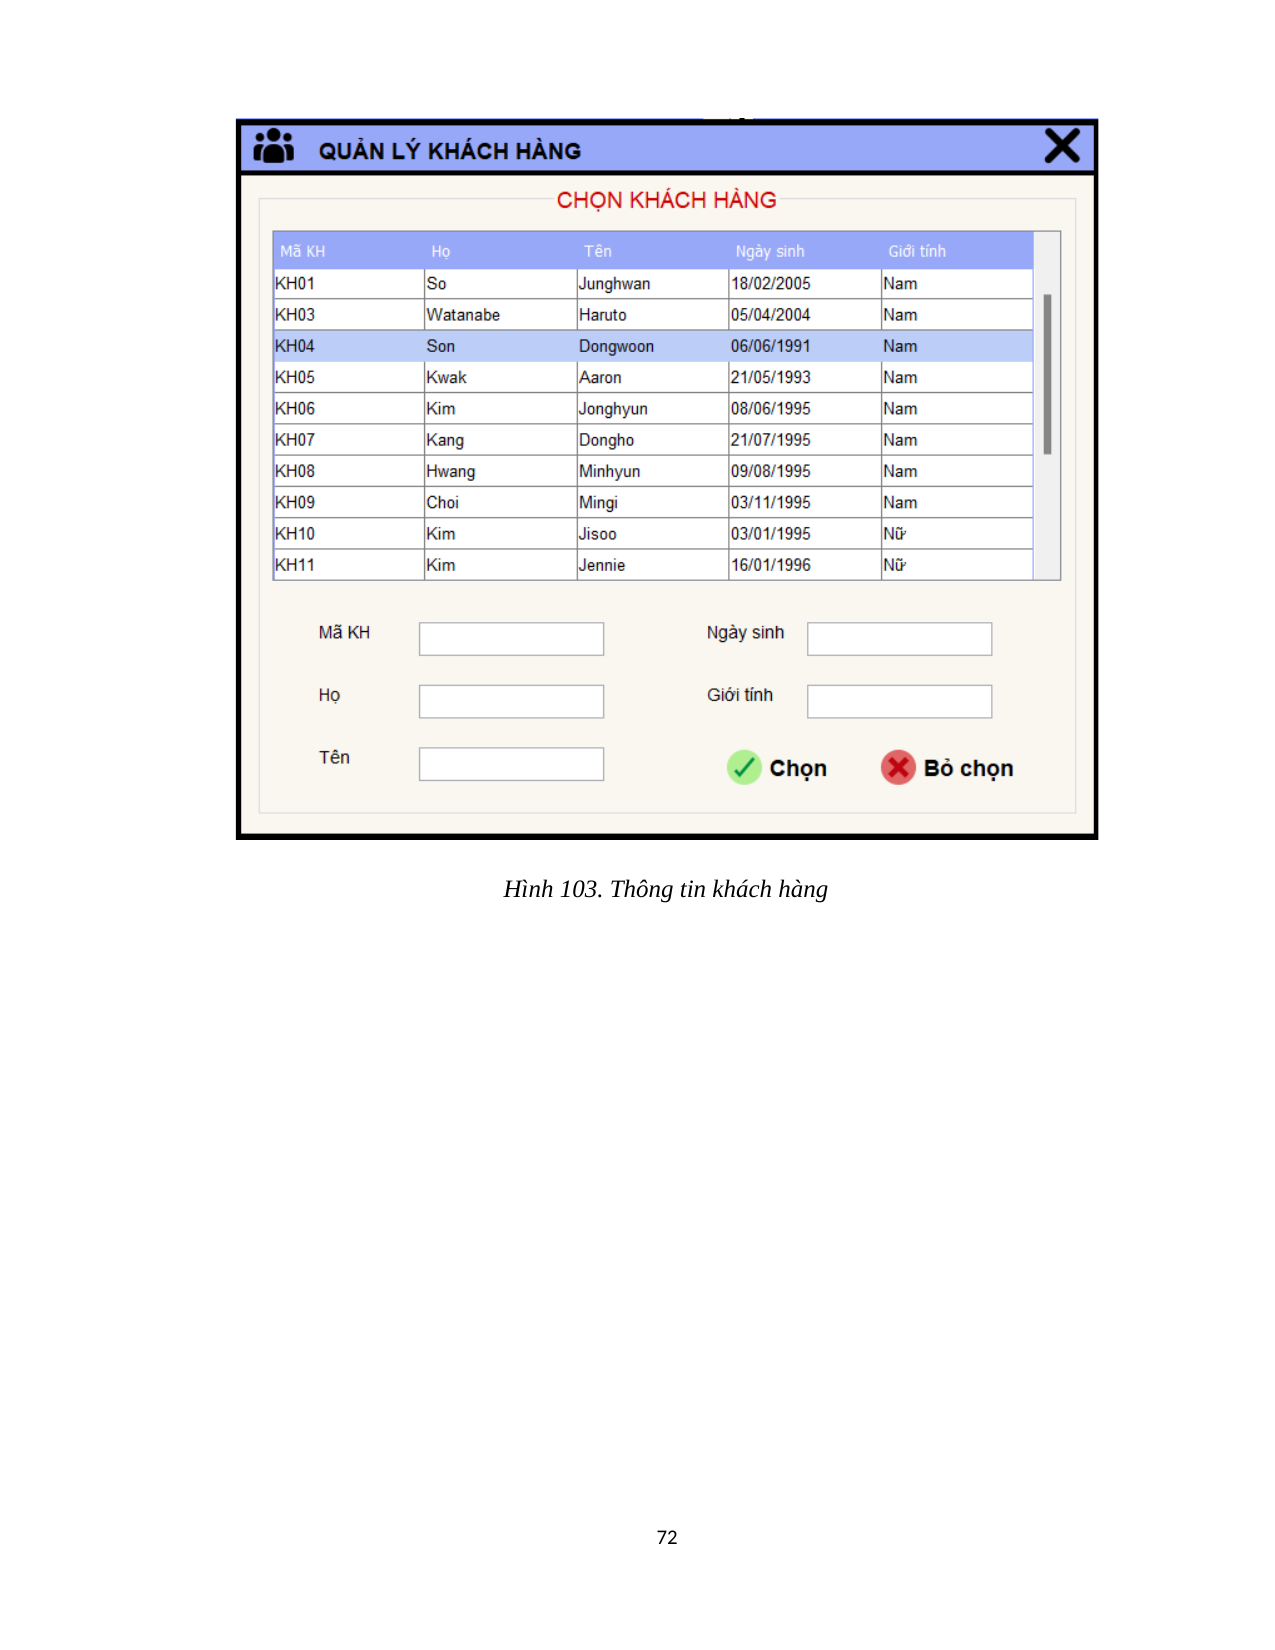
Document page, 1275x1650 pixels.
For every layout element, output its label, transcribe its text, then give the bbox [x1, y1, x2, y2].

picture [235, 118, 1099, 840]
text Hình 103. Thông tin khách hàng [177, 874, 1157, 903]
